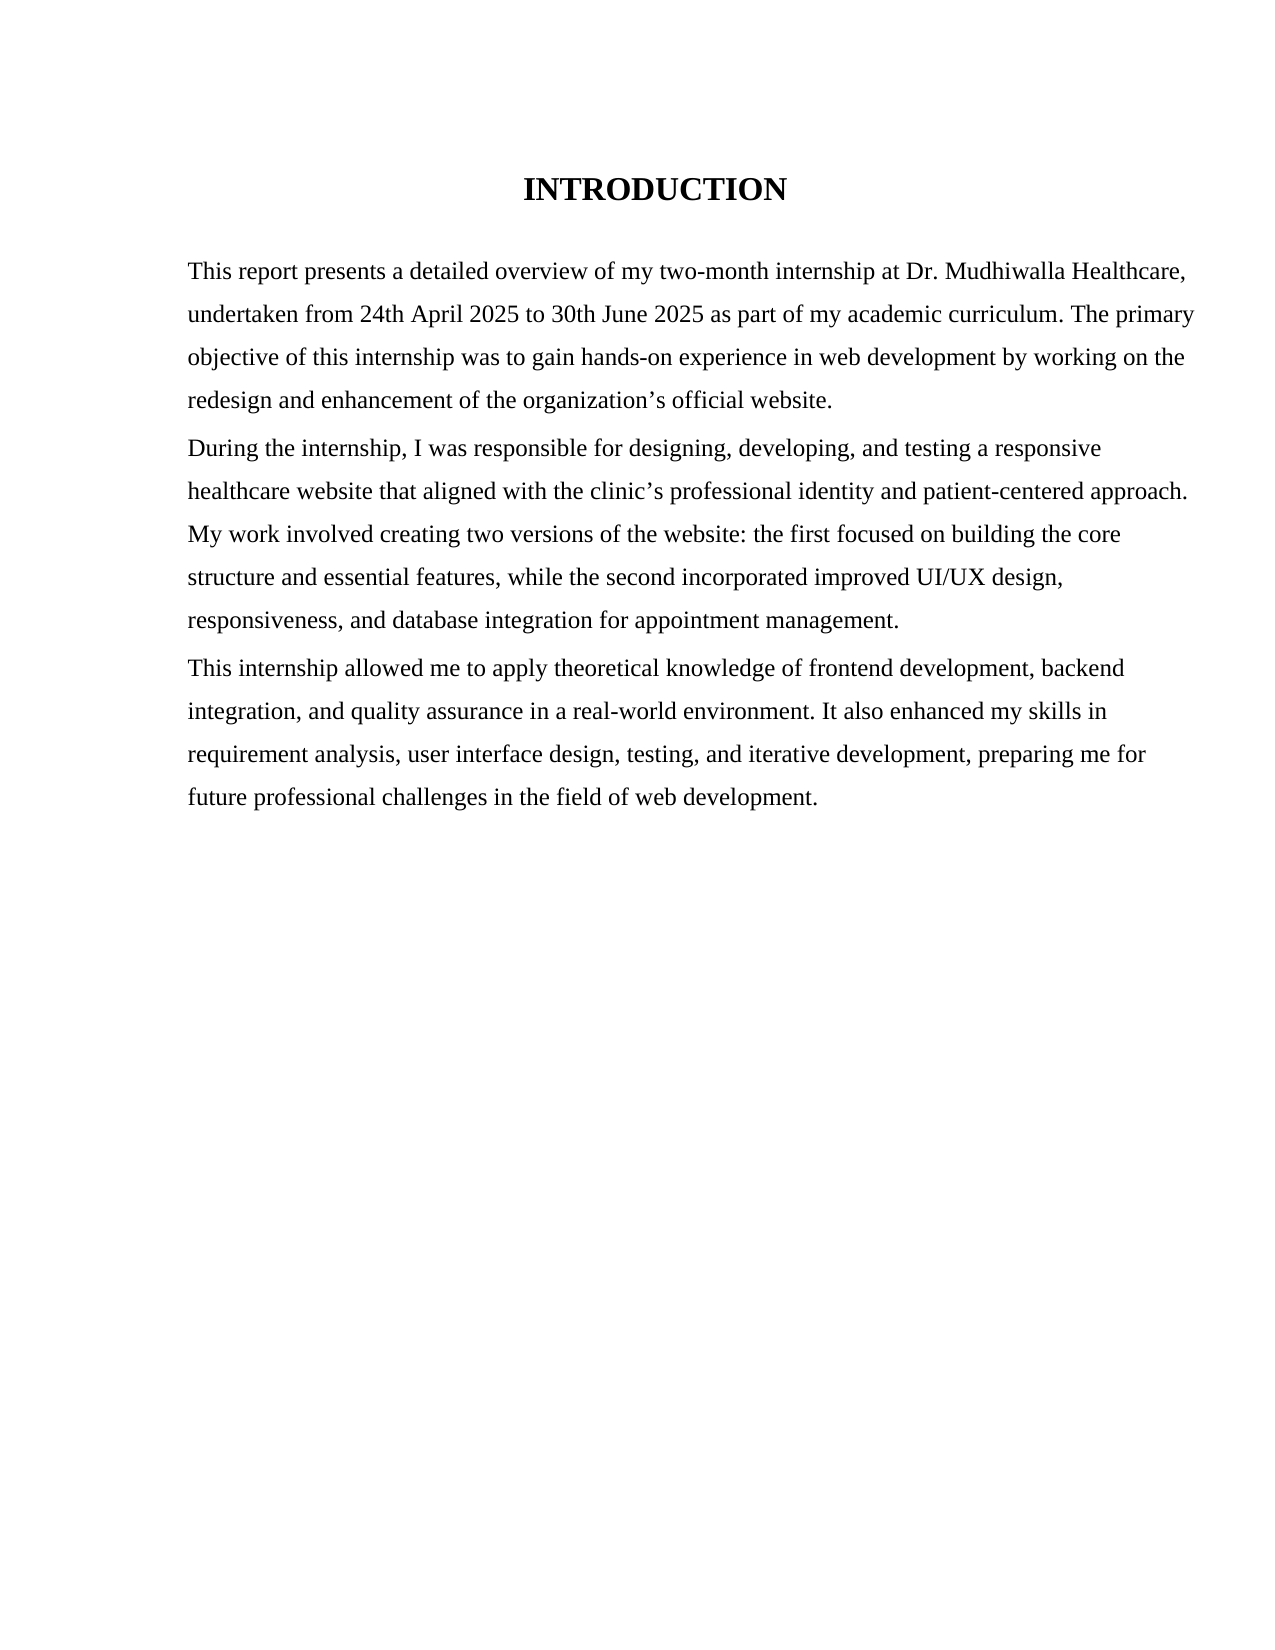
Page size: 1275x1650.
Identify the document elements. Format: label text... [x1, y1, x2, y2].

subtitle INTRODUCTION [433, 169, 1200, 207]
text This internship allowed me to apply theoretical knowledge of frontend development, backend integration, and quality assurance in a real-world environment. It also enhanced my skills in requirement analysis, user interface design, testing, and iterative development, preparing me for future professional challenges in the field of web development. [187, 653, 1200, 811]
text This report presents a detailed overview of my two-month internship at Dr. Mudhiwalla Healthcare, undertaken from 24th April 2025 to 30th June 2025 as part of my academic curriculum. The primary objective of this internship was to gain hands-on experience in web development by working on the redesign and enhancement of the organization’s official website. [187, 256, 1200, 414]
text During the internship, I was responsible for designing, developing, and testing a responsive healthcare website that aligned with the clinic’s professional identity and patient-centered approach. My work involved creating two versions of the website: the first focused on building the core structure and essential features, while the second incorporated improved UI/UX design, responsiveness, and database integration for appointment management. [187, 433, 1200, 634]
